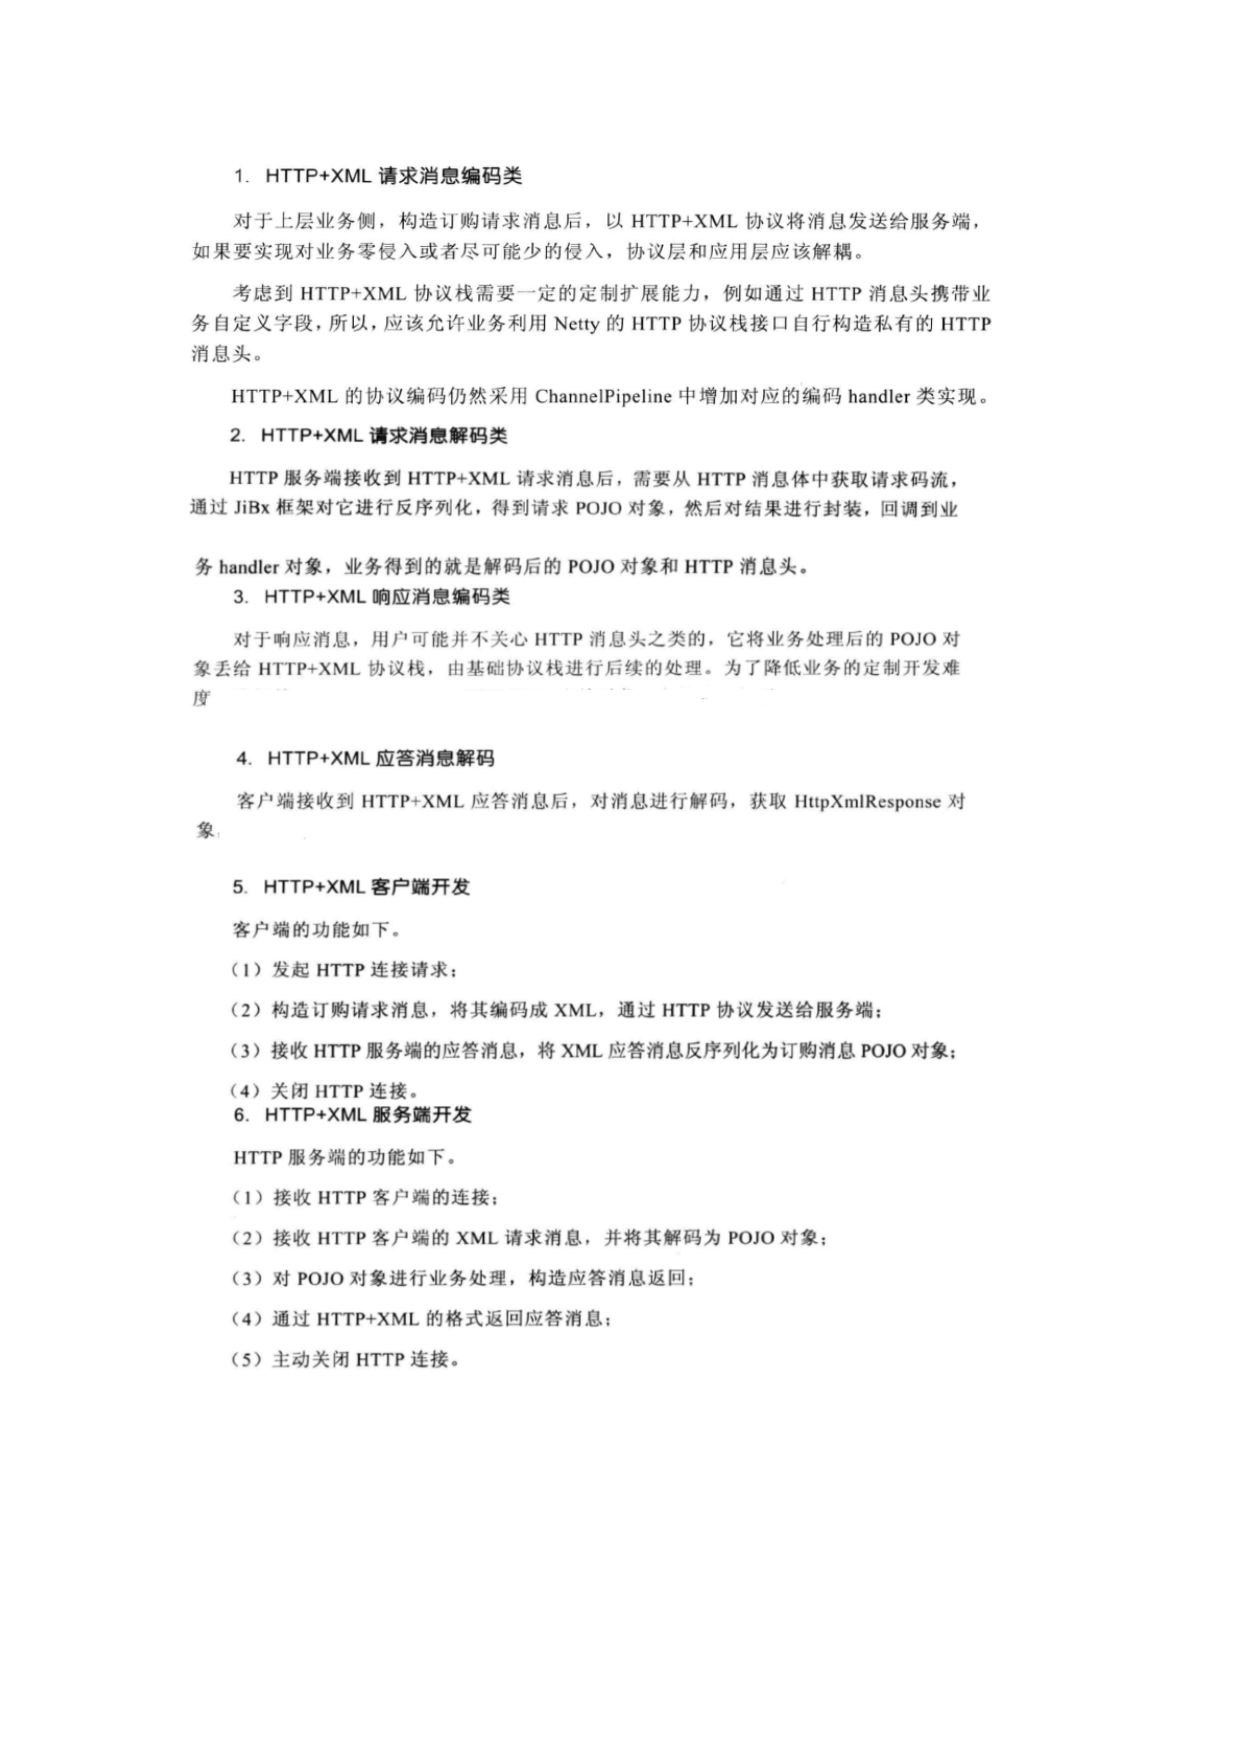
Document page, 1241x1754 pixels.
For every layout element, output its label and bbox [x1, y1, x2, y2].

picture [187, 877, 958, 1377]
picture [187, 584, 969, 719]
picture [187, 552, 931, 583]
picture [187, 162, 1002, 416]
picture [187, 422, 962, 524]
picture [187, 747, 976, 848]
